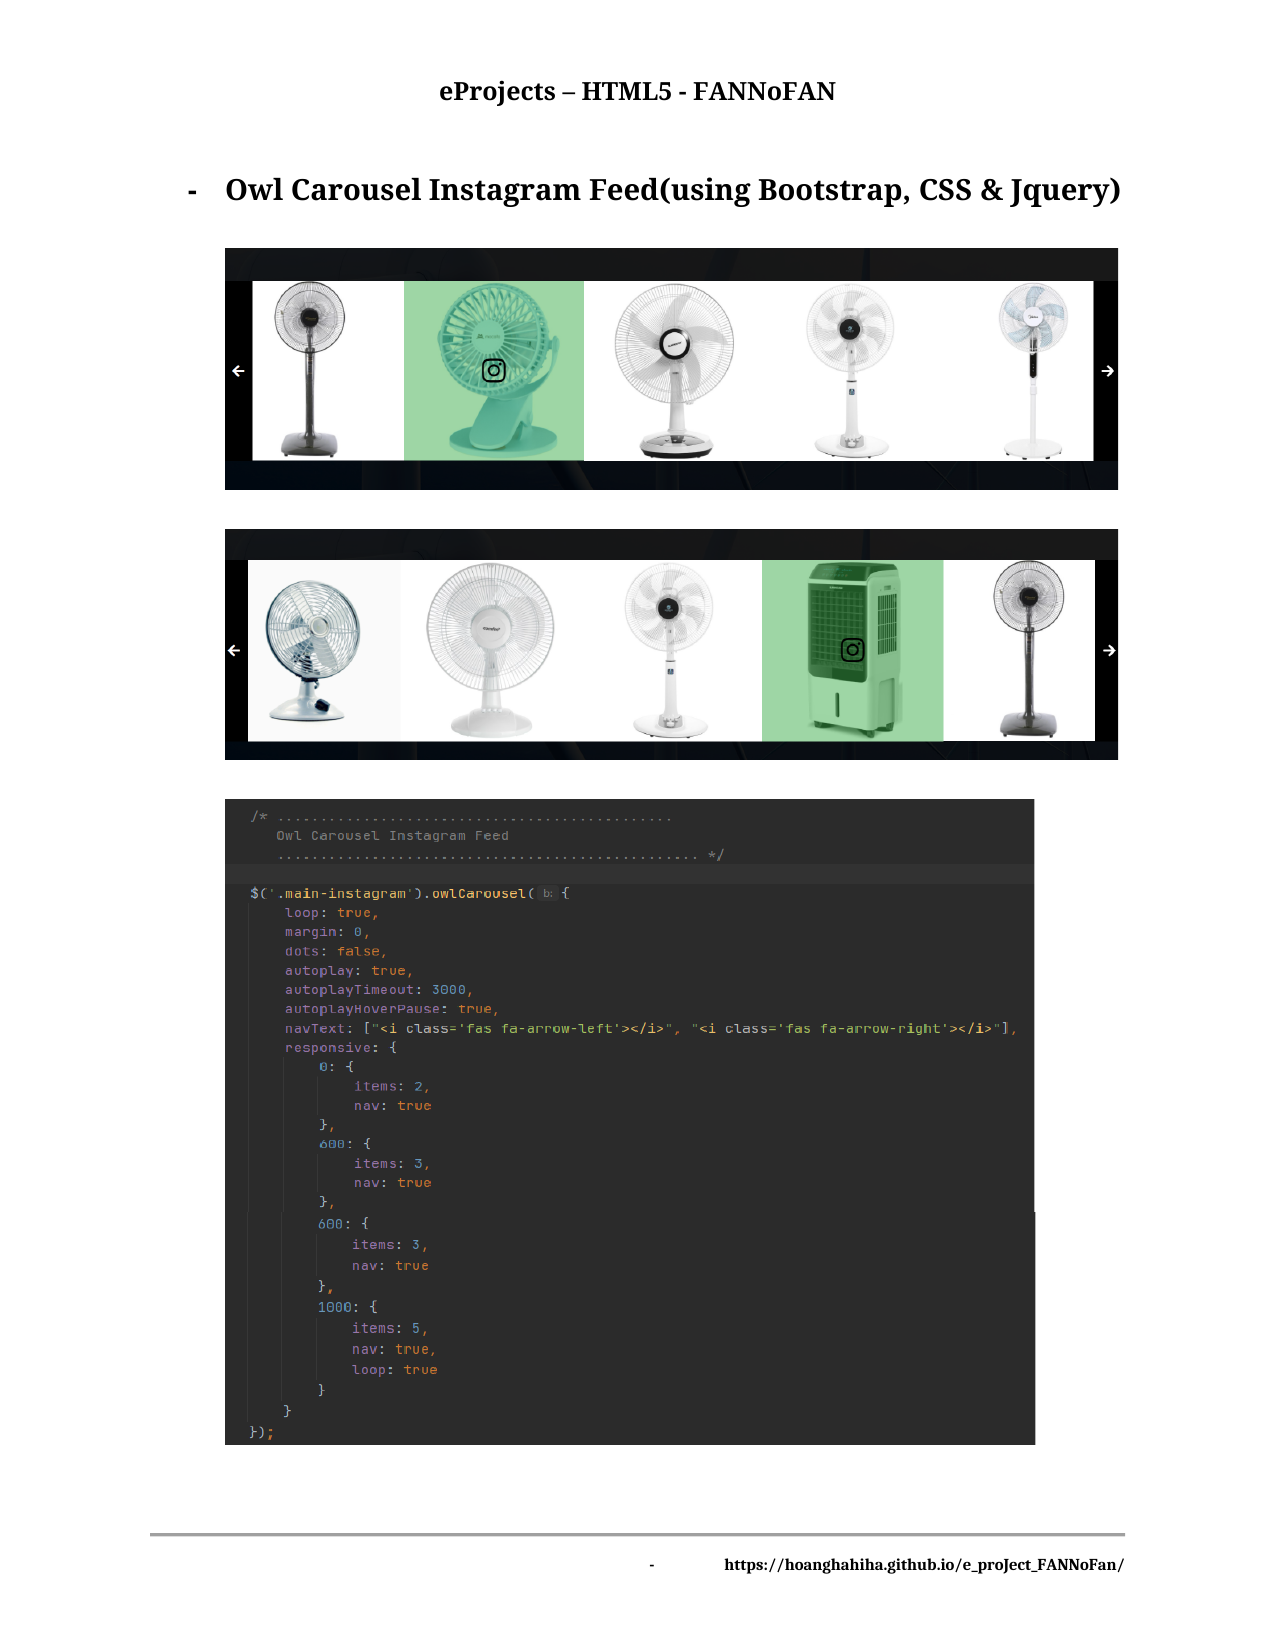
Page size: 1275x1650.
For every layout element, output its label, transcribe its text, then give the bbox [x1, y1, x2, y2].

picture [225, 248, 1119, 490]
list Owl Carousel Instagram Feed(using Bootstrap, CSS & Jquery) [187, 169, 1125, 209]
picture [225, 799, 1036, 1445]
picture [225, 529, 1119, 760]
